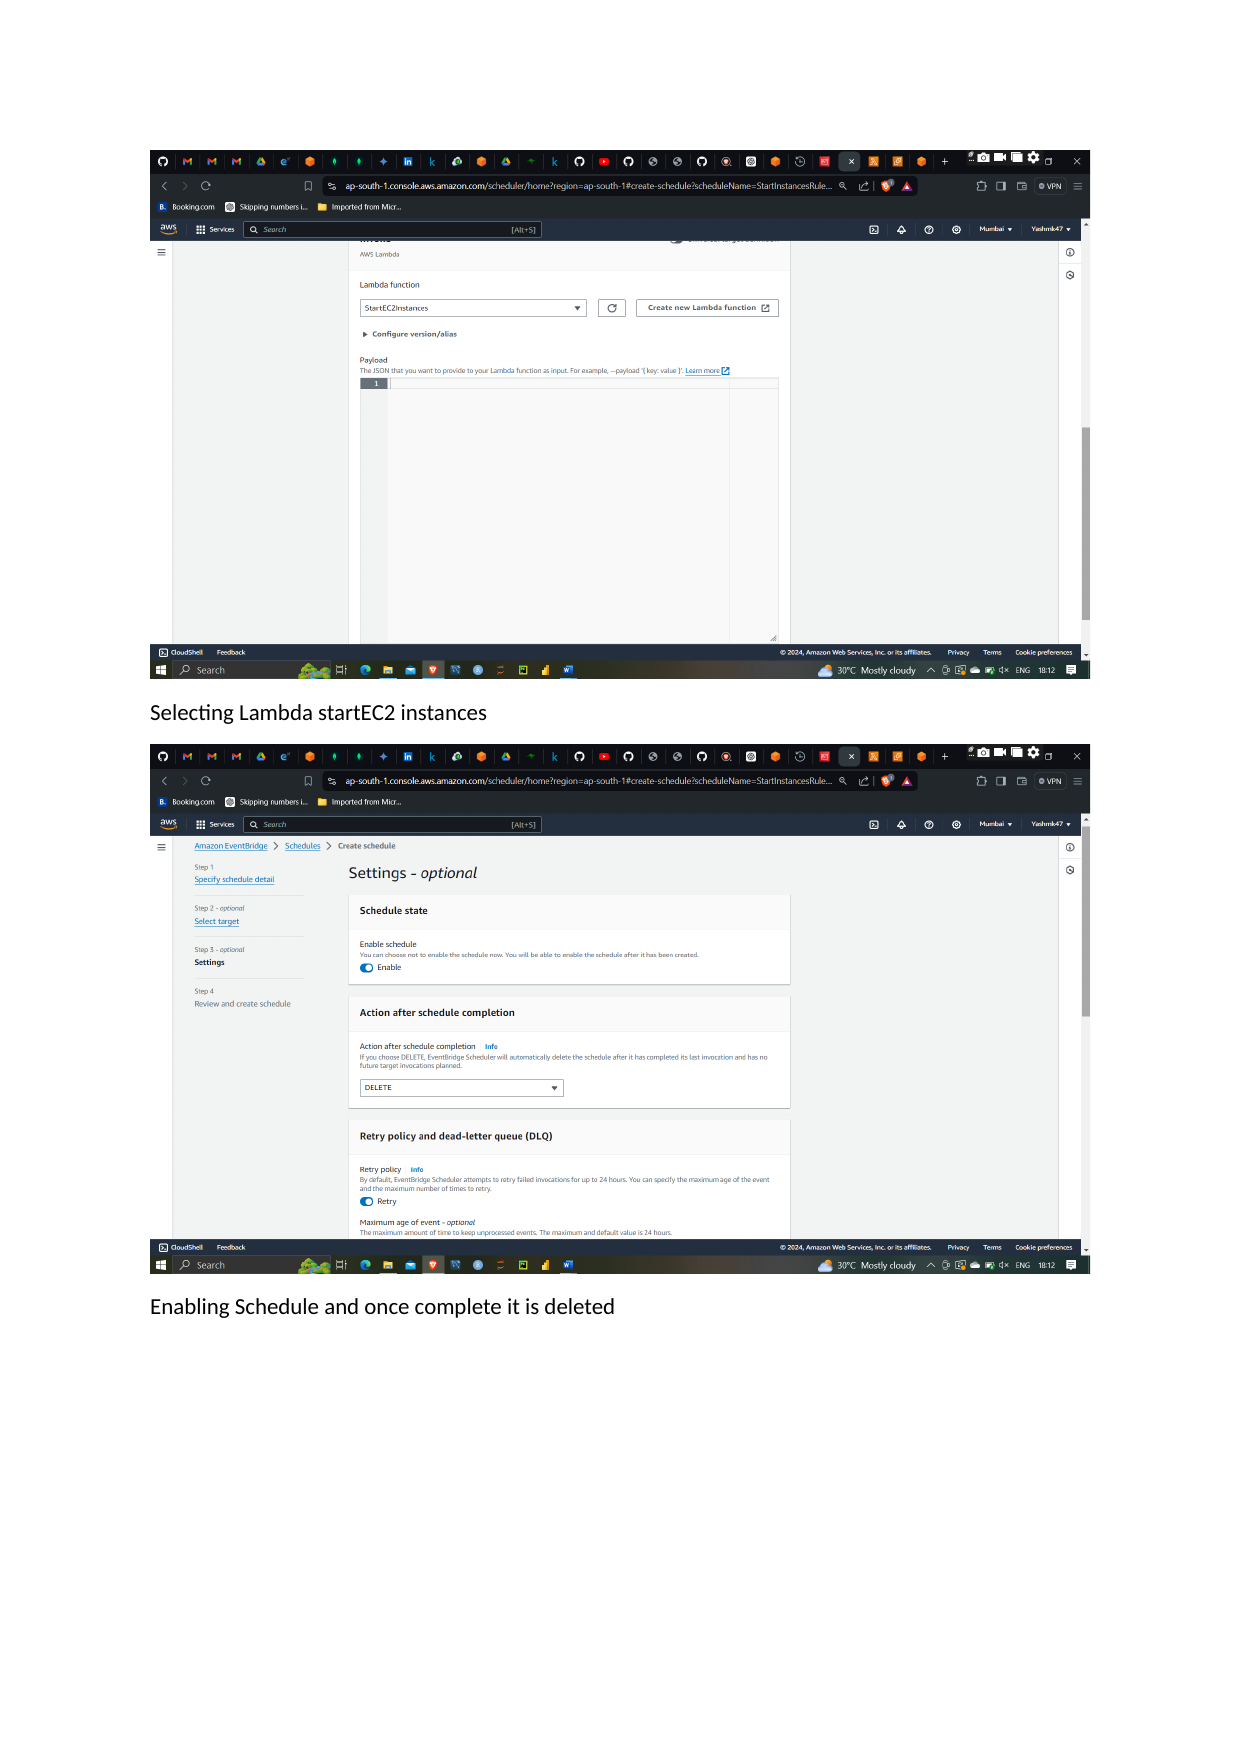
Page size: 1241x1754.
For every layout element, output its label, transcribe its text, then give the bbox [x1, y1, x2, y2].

picture [150, 150, 1091, 679]
text Selecting Lambda startEC2 instances [150, 698, 1090, 726]
text Enabling Schedule and once complete it is deleted [150, 1292, 1090, 1320]
picture [150, 744, 1091, 1274]
